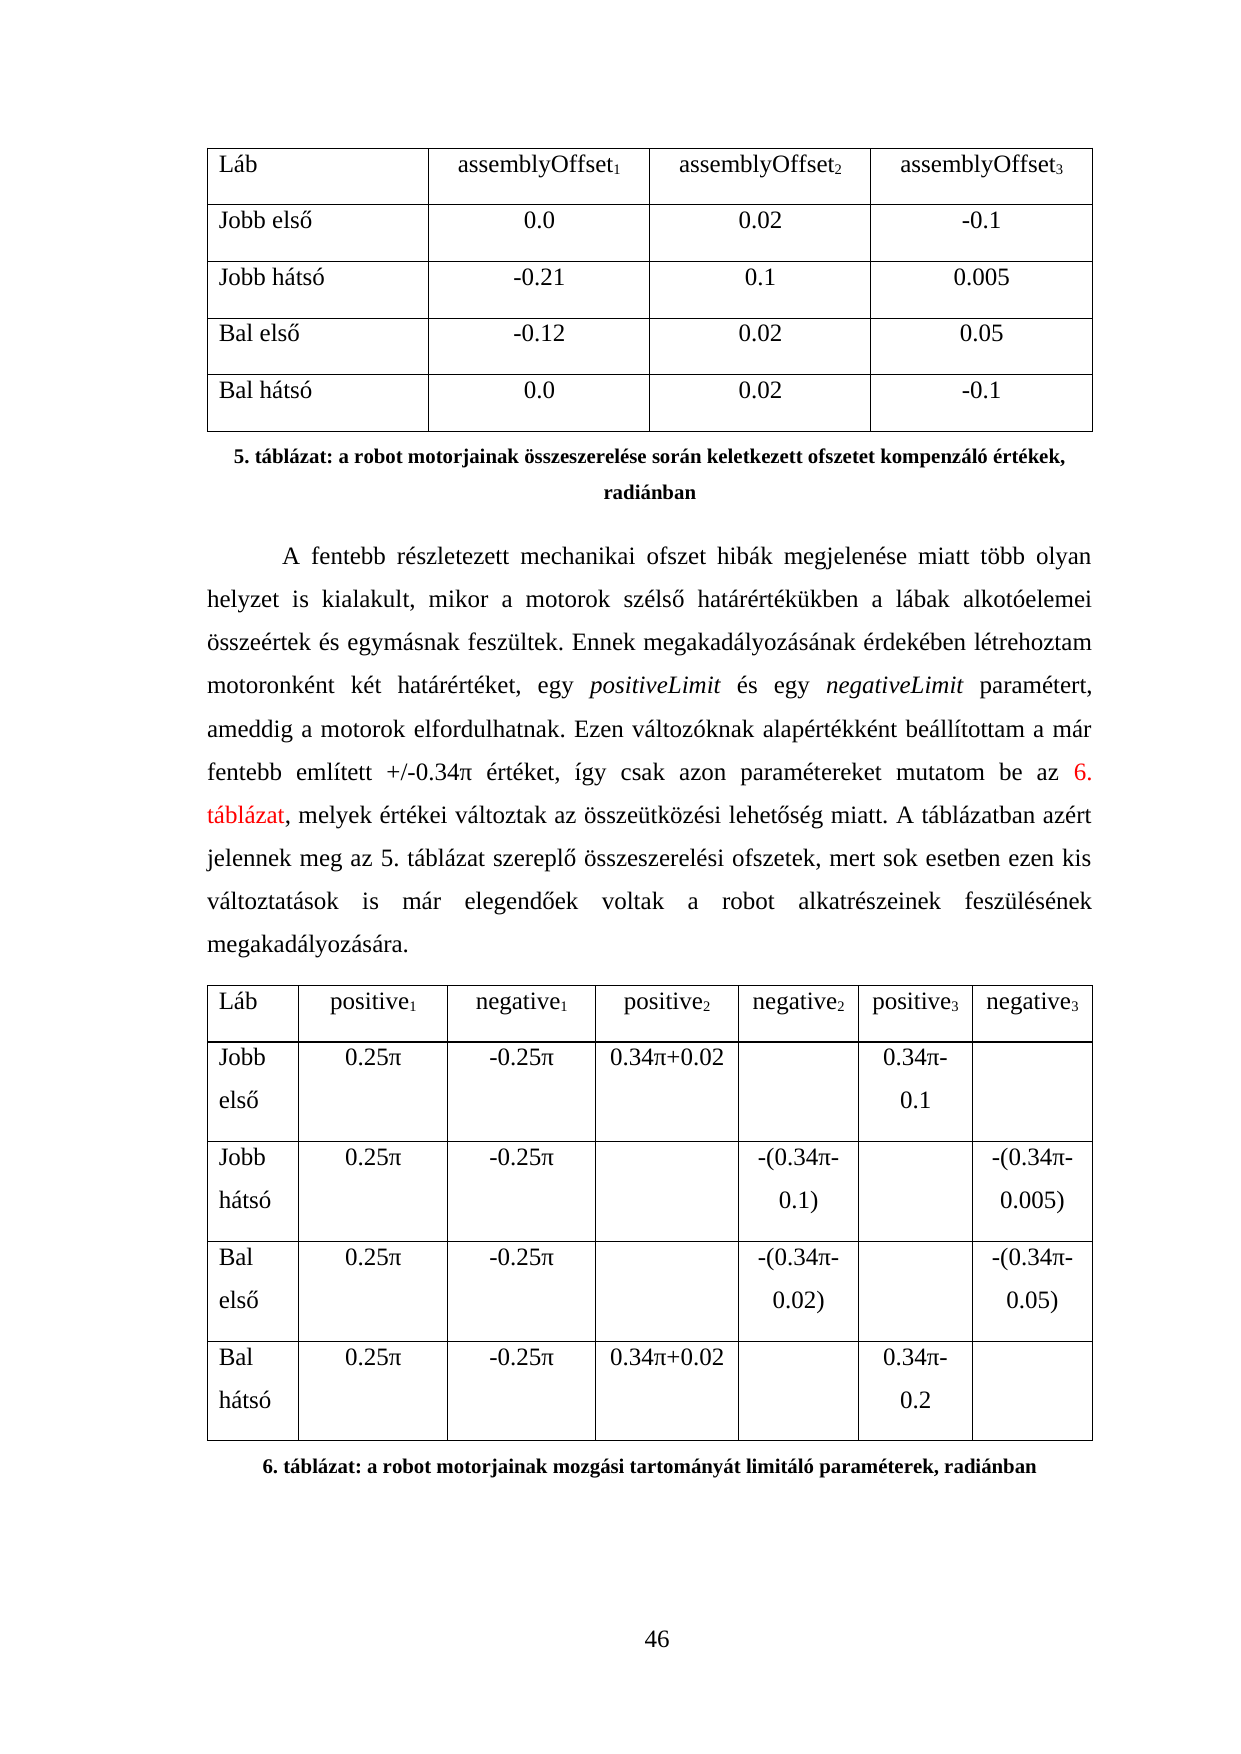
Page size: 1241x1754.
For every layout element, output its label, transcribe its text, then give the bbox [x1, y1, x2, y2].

table_header positive3 [859, 986, 972, 1041]
table_cell 0.0 [429, 375, 649, 431]
table_cell [596, 1242, 738, 1341]
table_cell -0.1 [871, 205, 1092, 261]
table_cell Jobb hátsó [208, 262, 428, 317]
table_cell 0.34π-0.1 [859, 1043, 972, 1141]
table_cell [859, 1142, 972, 1241]
table_cell -0.25π [448, 1142, 595, 1241]
table_header positive2 [596, 986, 738, 1041]
table_cell 0.02 [650, 375, 870, 431]
table_header Láb [208, 149, 428, 204]
table_cell Jobb első [208, 1043, 298, 1141]
table_cell 0.34π+0.02 [596, 1043, 738, 1141]
table_cell Bal hátsó [208, 375, 428, 431]
text A fentebb részletezett mechanikai ofszet hibák megjelenése miatt több olyan helyzet is kialakult, mikor a motorok szélső határértékükben a lábak alkotóelemei összeértek és egymásnak feszültek. Ennek megakadályozásának érdekében létrehoztam motoronként két határértéket, egy positiveLimit és egy negativeLimit paramétert, ameddig a motorok elfordulhatnak. Ezen változóknak alapértékként beállítottam a már fentebb említett +/-0.34π értéket, így csak azon paramétereket mutatom be az 6. táblázat, melyek értékei változtak az összeütközési lehetőség miatt. A táblázatban azért jelennek meg az 5. táblázat szereplő összeszerelési ofszetek, mert sok esetben ezen kis változtatások is már elegendőek voltak a robot alkatrészeinek feszülésének megakadályozására. [207, 541, 1092, 958]
table_cell -(0.34π-0.005) [973, 1142, 1092, 1241]
table_cell [596, 1142, 738, 1241]
table_cell [973, 1043, 1092, 1141]
table_cell [859, 1242, 972, 1341]
table_cell -0.12 [429, 319, 649, 374]
table_cell -0.1 [871, 375, 1092, 431]
table_cell -0.25π [448, 1043, 595, 1141]
table_cell -(0.34π-0.02) [739, 1242, 858, 1341]
table_cell -0.25π [448, 1242, 595, 1341]
table_cell -(0.34π-0.05) [973, 1242, 1092, 1341]
table_cell Jobb első [208, 205, 428, 261]
table_cell 0.25π [299, 1043, 447, 1141]
text 6. táblázat: a robot motorjainak mozgási tartományát limitáló paraméterek, radiánban [207, 1454, 1092, 1478]
table_header positive1 [299, 986, 447, 1041]
table_header assemblyOffset2 [650, 149, 870, 204]
table_cell Bal hátsó [208, 1342, 298, 1440]
table_cell 0.34π-0.2 [859, 1342, 972, 1440]
table_cell 0.0 [429, 205, 649, 261]
table_cell 0.25π [299, 1342, 447, 1440]
table_cell -0.25π [448, 1342, 595, 1440]
table_header negative1 [448, 986, 595, 1041]
table_cell -0.21 [429, 262, 649, 317]
table_header negative2 [739, 986, 858, 1041]
table_cell 0.1 [650, 262, 870, 317]
table_header Láb [208, 986, 298, 1041]
text 5. táblázat: a robot motorjainak összeszerelése során keletkezett ofszetet kompenzáló értékek, radiánban [207, 444, 1092, 504]
table_cell Bal első [208, 1242, 298, 1341]
table_cell 0.05 [871, 319, 1092, 374]
table_cell [739, 1043, 858, 1141]
table_cell -(0.34π-0.1) [739, 1142, 858, 1241]
table_header negative3 [973, 986, 1092, 1041]
table_cell 0.34π+0.02 [596, 1342, 738, 1440]
table_cell Jobb hátsó [208, 1142, 298, 1241]
table_cell Bal első [208, 319, 428, 374]
table_cell 0.25π [299, 1142, 447, 1241]
table_cell 0.02 [650, 205, 870, 261]
table_header assemblyOffset3 [871, 149, 1092, 204]
table_cell 0.25π [299, 1242, 447, 1341]
table_cell [973, 1342, 1092, 1440]
table_cell 0.02 [650, 319, 870, 374]
table_cell 0.005 [871, 262, 1092, 317]
table_cell [739, 1342, 858, 1440]
table_header assemblyOffset1 [429, 149, 649, 204]
